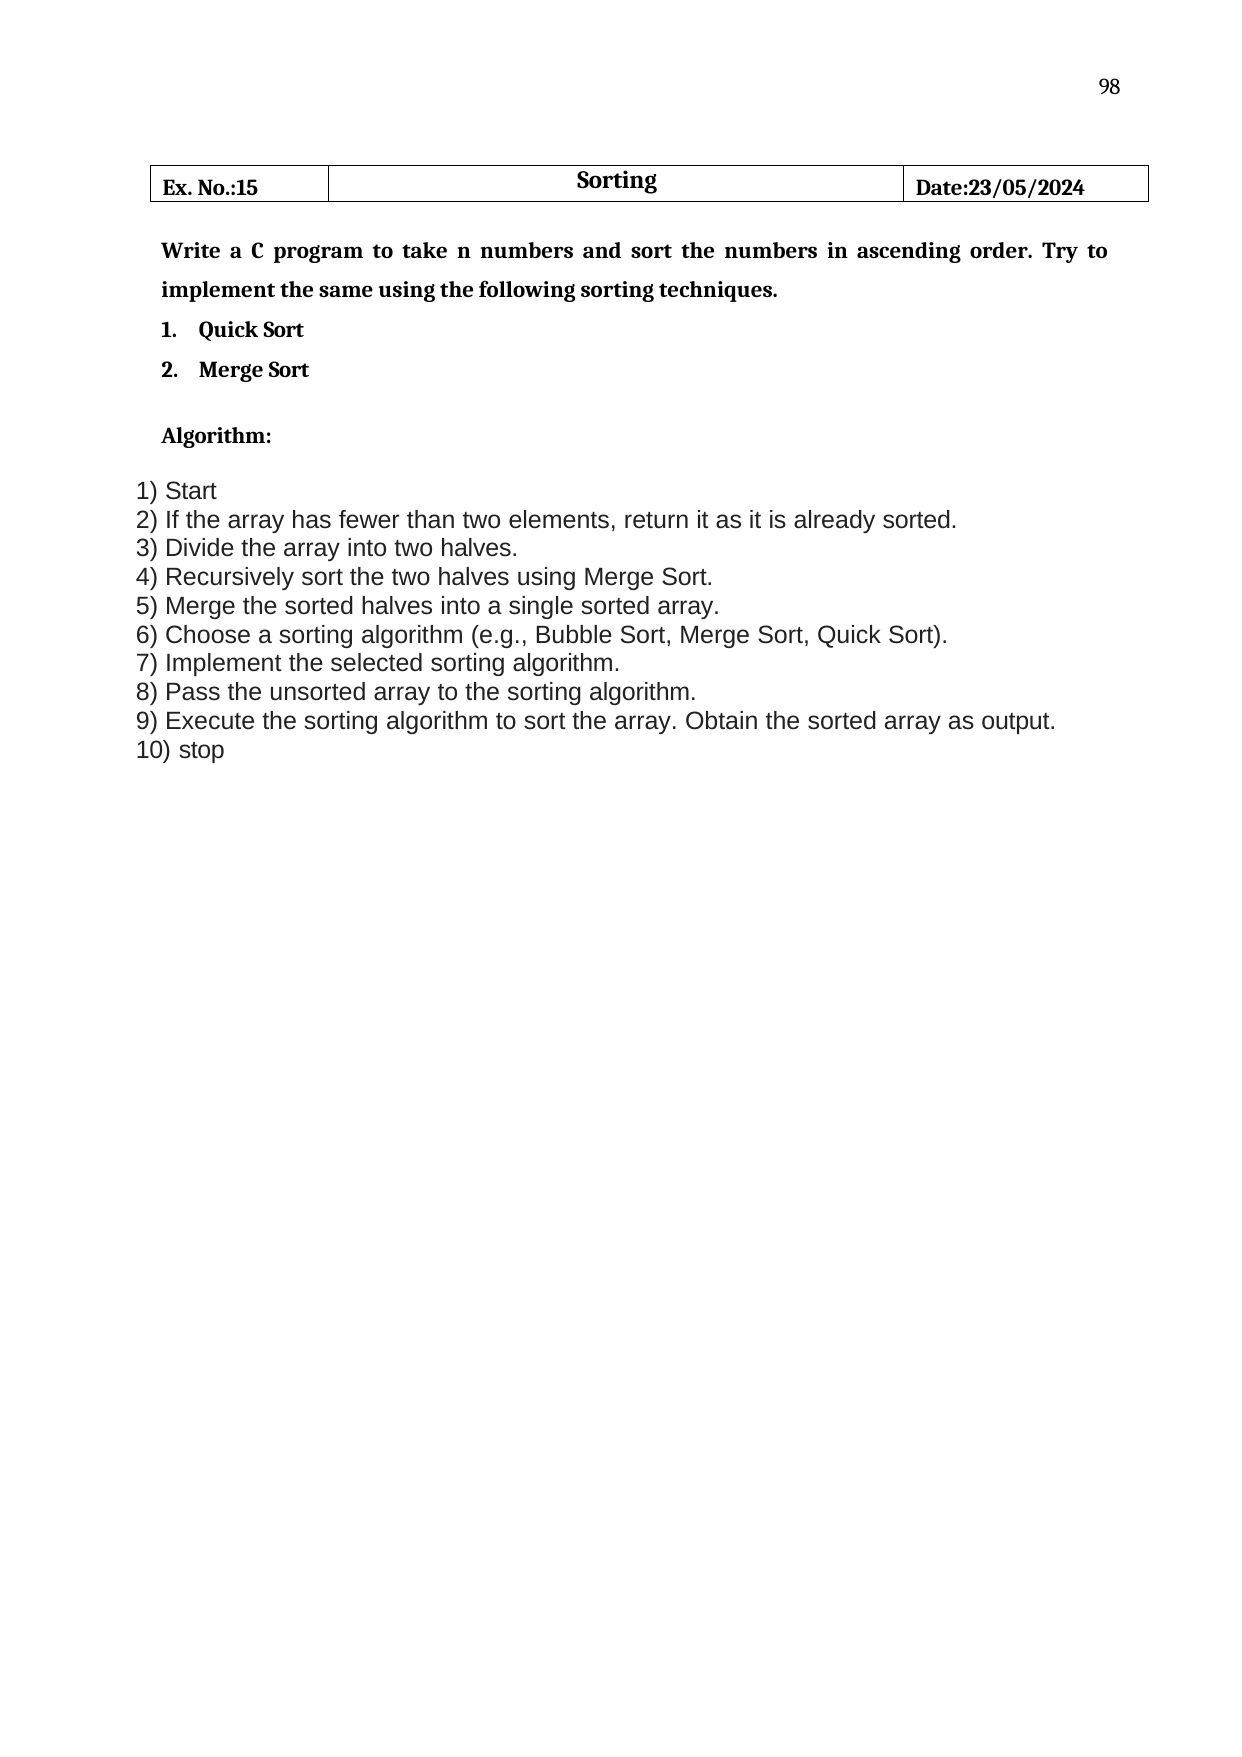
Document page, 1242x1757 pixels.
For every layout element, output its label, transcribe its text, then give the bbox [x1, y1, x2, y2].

text Algorithm: [161, 423, 1160, 449]
list If the array has fewer than two elements, return it as it is already sorted. [136, 504, 1160, 533]
list Execute the sorting algorithm to sort the array. Obtain the sorted array as output. [136, 706, 1160, 734]
table_header Ex. No.:15 [151, 166, 328, 201]
list Quick Sort [161, 317, 1160, 343]
list Choose a sorting algorithm (e.g., Bubble Sort, Merge Sort, Quick Sort). [136, 619, 1160, 648]
list Recursively sort the two halves using Merge Sort. [136, 562, 1160, 591]
list Merge Sort [161, 357, 1160, 383]
table_header Date:23/05/2024 [904, 166, 1148, 201]
text Write a C program to take n numbers and sort the numbers in ascending order. Try to implement the same using the following sorting techniques. [161, 238, 1160, 304]
table_header Sorting [329, 166, 903, 201]
list Merge the sorted halves into a single sorted array. [136, 591, 1160, 619]
list Implement the selected sorting algorithm. [136, 648, 1160, 677]
list Pass the unsorted array to the sorting algorithm. [136, 677, 1160, 706]
list Start [136, 476, 1160, 504]
list stop [136, 734, 1160, 763]
list Divide the array into two halves. [136, 533, 1160, 562]
